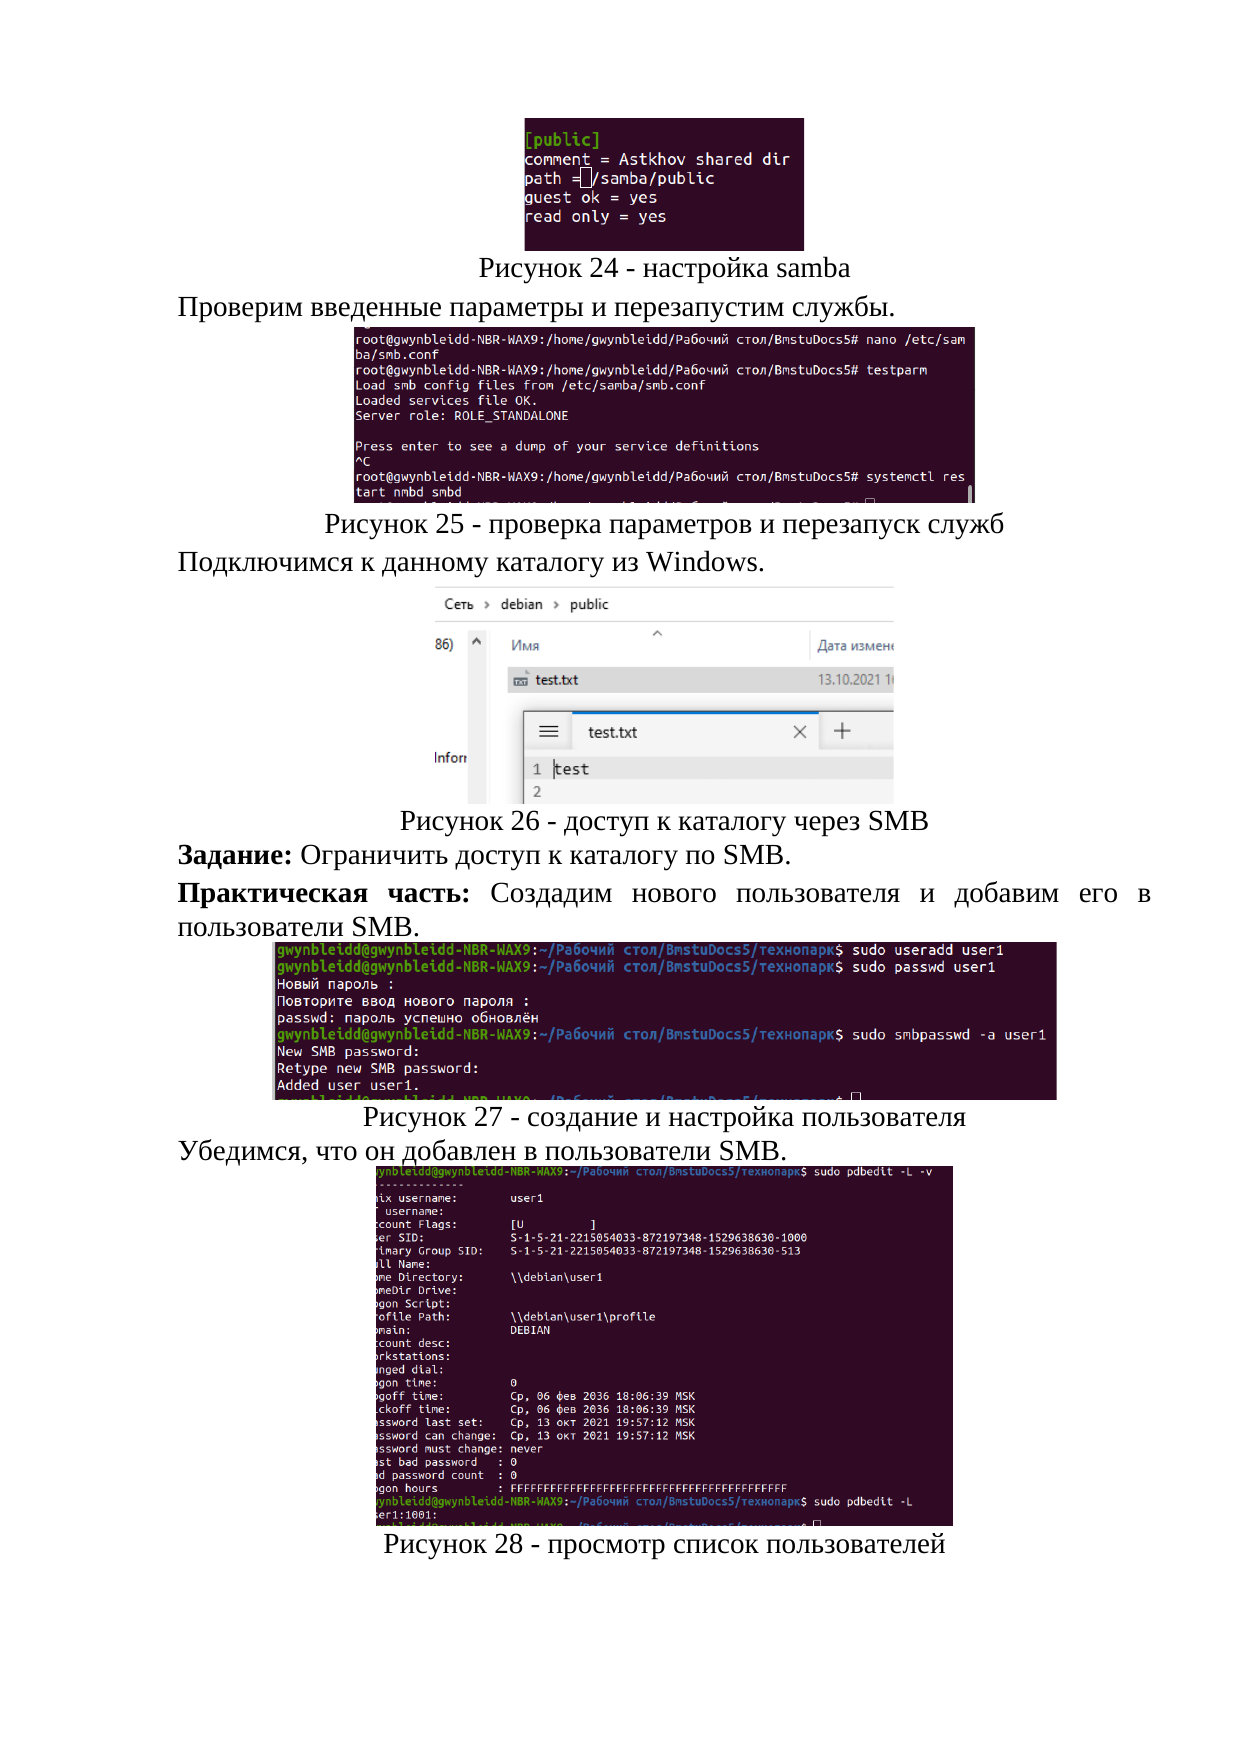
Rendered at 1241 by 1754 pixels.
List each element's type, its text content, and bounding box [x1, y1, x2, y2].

text Убедимся, что он добавлен в пользователи SMB. [177, 1133, 1152, 1166]
text Проверим введенные параметры и перезапустим службы. [177, 289, 1152, 322]
text Практическая часть: Создадим нового пользователя и добавим его в пользователи SMB. [177, 876, 1152, 943]
picture [435, 583, 894, 804]
picture [376, 1166, 953, 1526]
text Подключимся к данному каталогу из Windows. [177, 544, 1152, 578]
picture [524, 118, 805, 251]
picture [272, 942, 1057, 1100]
text Рисунок 24 - настройка samba [177, 250, 1152, 284]
text Рисунок 27 - создание и настройка пользователя [177, 1099, 1152, 1133]
text Рисунок 25 - проверка параметров и перезапуск служб [177, 506, 1152, 539]
text Задание: Ограничить доступ к каталогу по SMB. [177, 837, 1152, 871]
text Рисунок 26 - доступ к каталогу через SMB [177, 803, 1152, 837]
picture [353, 327, 976, 503]
text Рисунок 28 - просмотр список пользователей [177, 1526, 1152, 1559]
